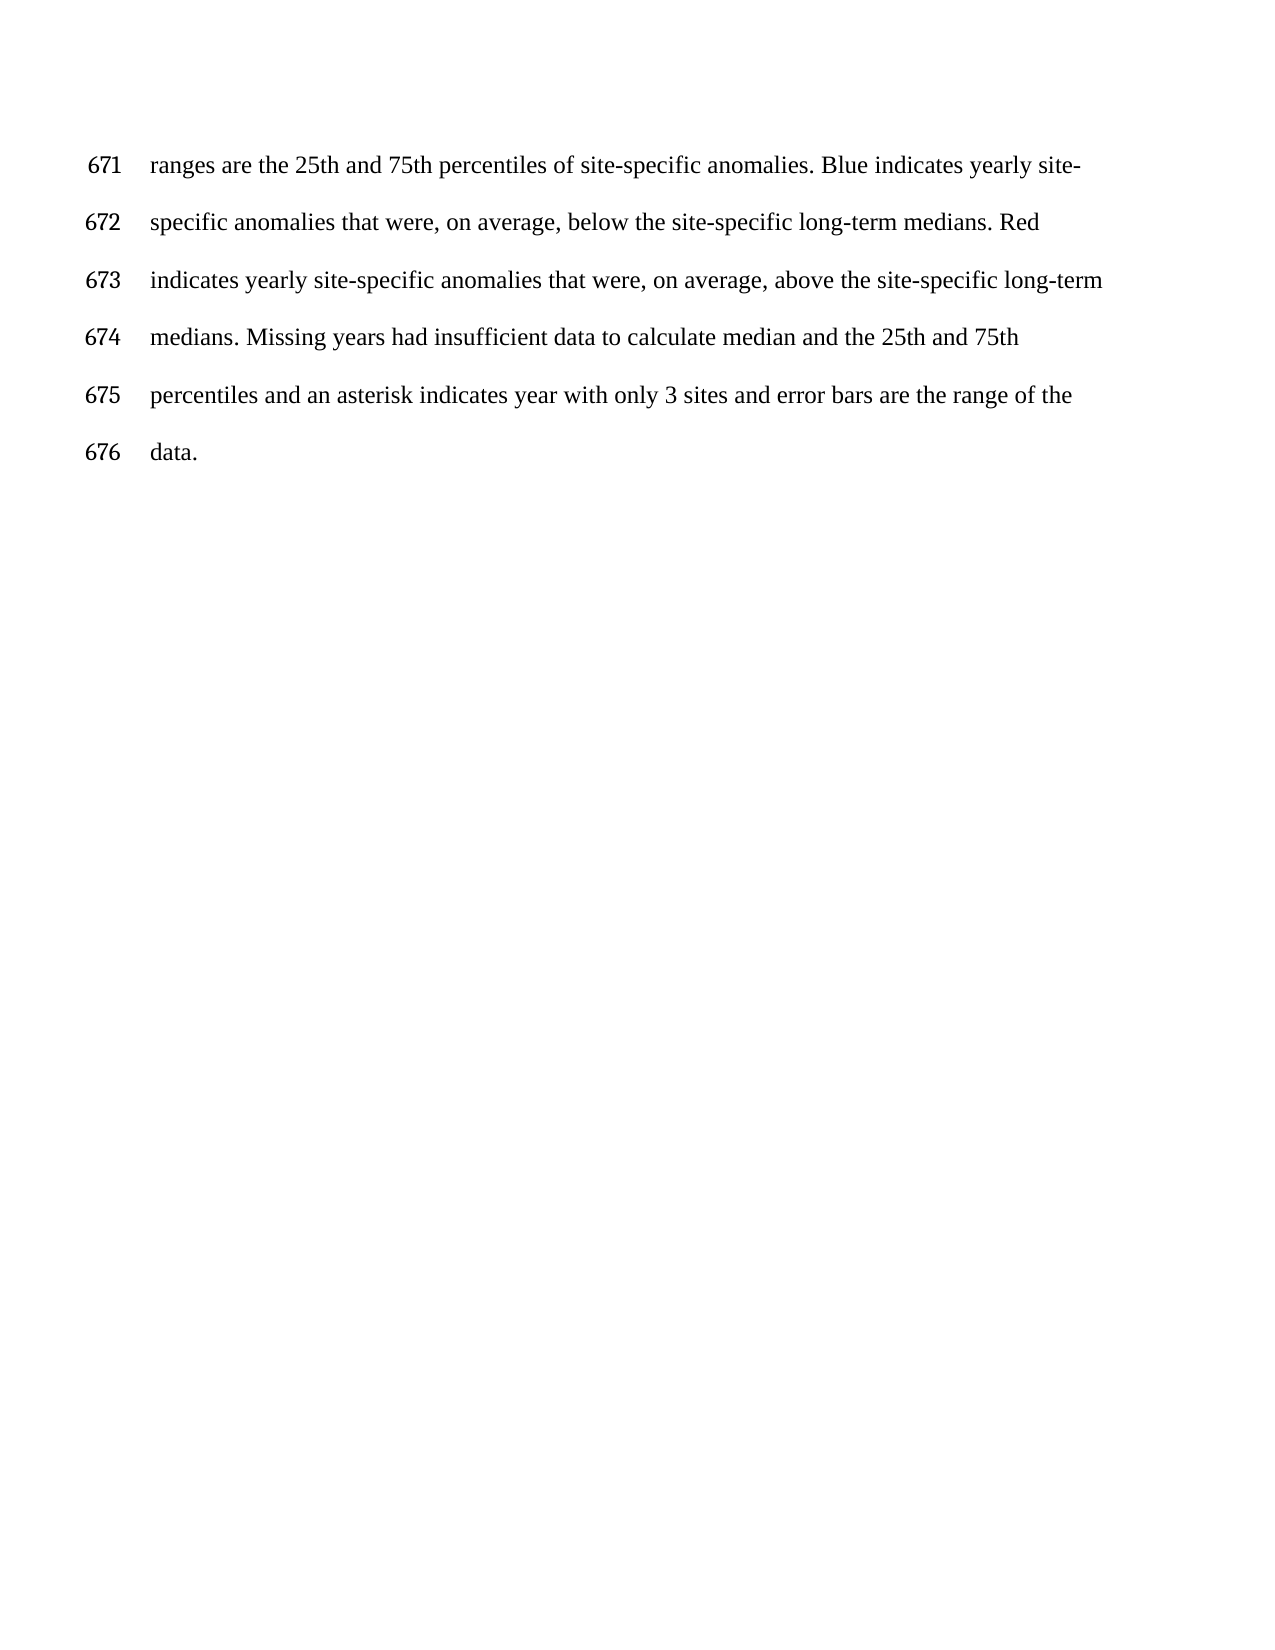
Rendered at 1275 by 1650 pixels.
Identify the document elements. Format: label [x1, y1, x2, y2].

text [150, 150, 1125, 466]
